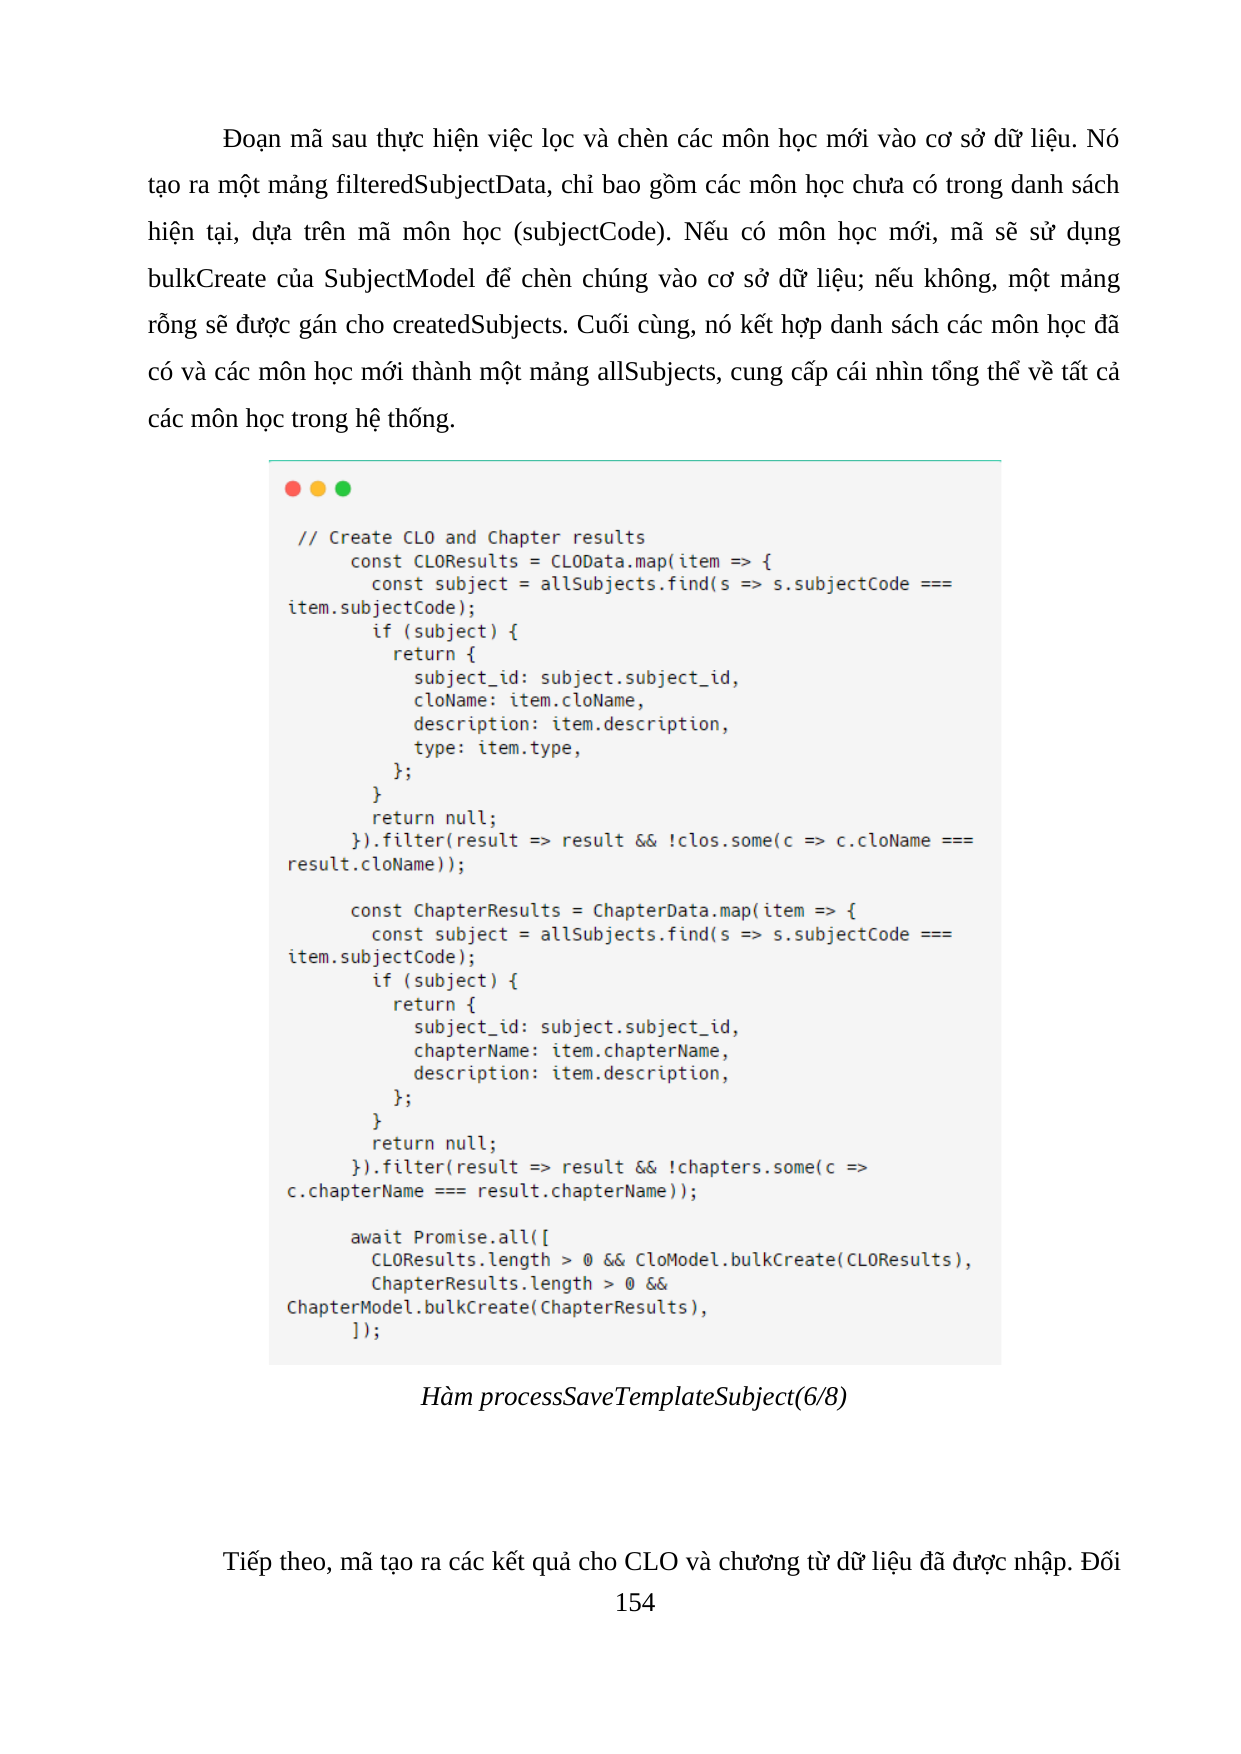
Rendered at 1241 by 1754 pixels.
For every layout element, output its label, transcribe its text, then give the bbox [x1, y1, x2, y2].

text Hàm processSaveTemplateSubject(6/8) [148, 1380, 1122, 1411]
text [148, 1545, 1122, 1576]
text Đoạn mã sau thực hiện việc lọc và chèn các môn học mới vào cơ sở dữ liệu. Nó tạo ra một mảng filteredSubjectData, chỉ bao gồm các môn học chưa có trong danh sách hiện tại, dựa trên mã môn học (subjectCode). Nếu có môn học mới, mã sẽ sử dụng bulkCreate của SubjectModel để chèn chúng vào cơ sở dữ liệu; nếu không, một mảng rỗng sẽ được gán cho createdSubjects. Cuối cùng, nó kết hợp danh sách các môn học đã có và các môn học mới thành một mảng allSubjects, cung cấp cái nhìn tổng thể về tất cả các môn học trong hệ thống. [148, 122, 1122, 433]
picture [268, 460, 1002, 1365]
